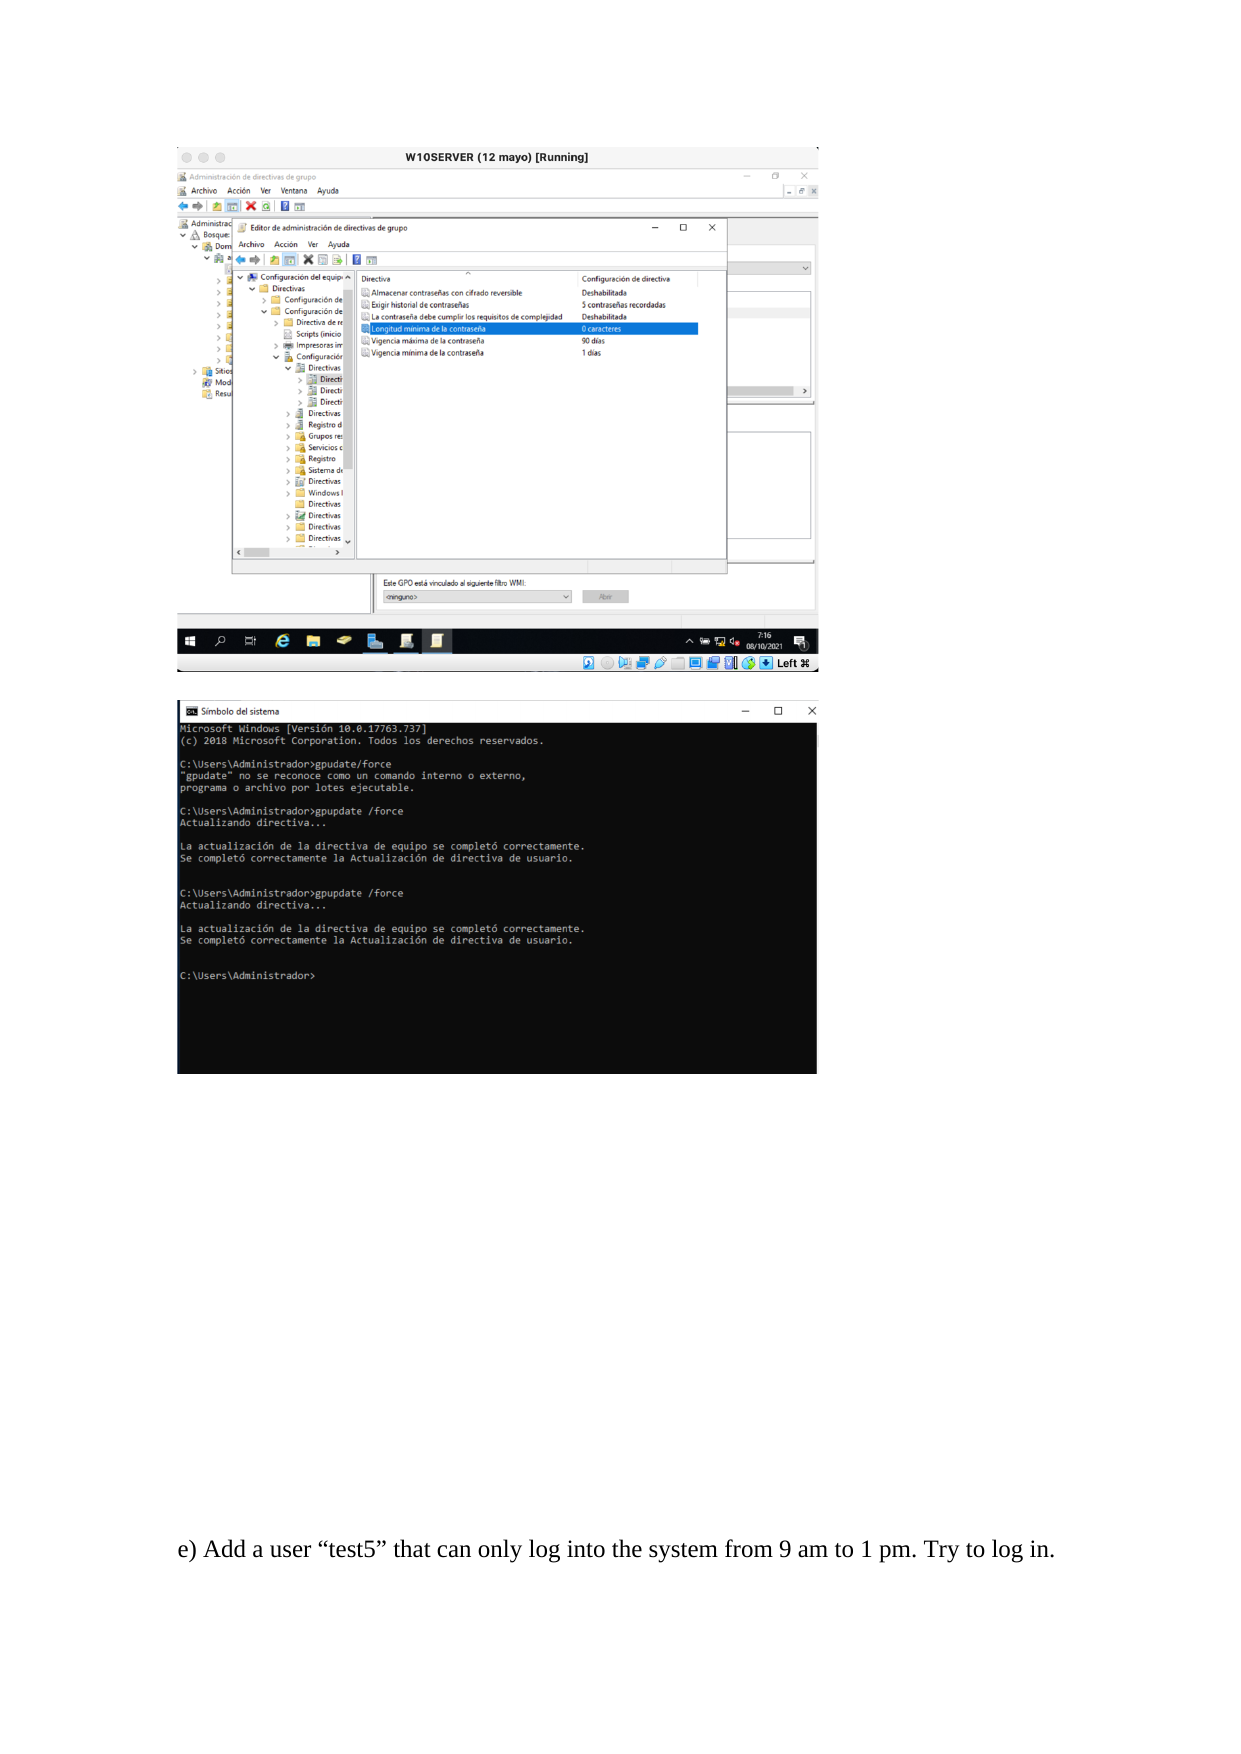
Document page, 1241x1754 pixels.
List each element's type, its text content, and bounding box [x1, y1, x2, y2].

text e) Add a user “test5” that can only log into the system from 9 am to 1 pm. Try to log in. [177, 1534, 1063, 1562]
picture [177, 700, 819, 1074]
picture [177, 147, 819, 672]
